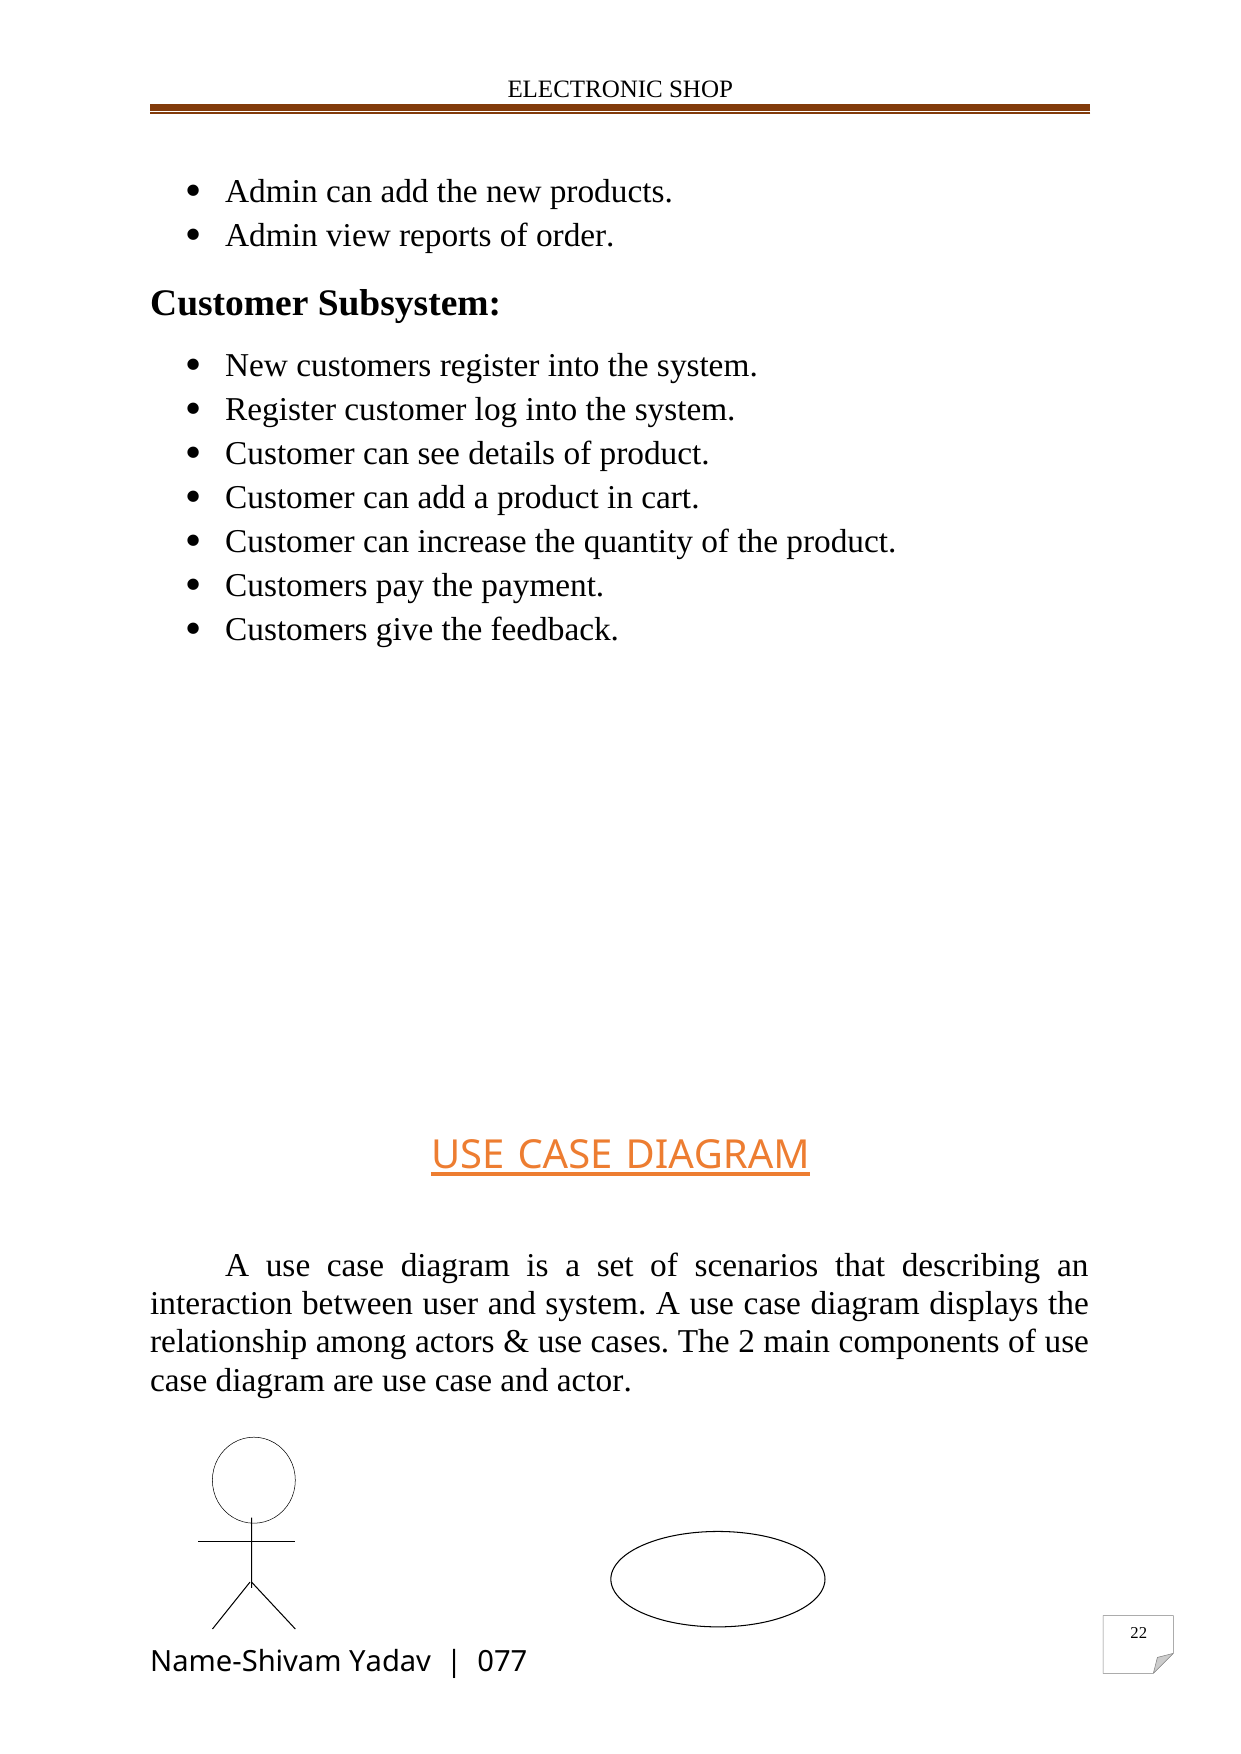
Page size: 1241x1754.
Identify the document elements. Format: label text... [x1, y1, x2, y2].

text use case diagram [150, 1115, 1090, 1183]
list Customer can add a product in cart. [187, 477, 1090, 516]
list Admin can add the new products. [187, 171, 1090, 210]
text A use case diagram is a set of scenarios that describing an interaction between user and system. A use case diagram displays the relationship among actors & use cases. The 2 main components of use case diagram are use case and actor. [150, 1245, 1090, 1398]
list Customer can increase the quantity of the product. [187, 521, 1090, 560]
list New customers register into the system. [187, 345, 1090, 383]
list Customer can see details of product. [187, 433, 1090, 472]
list Register customer log into the system. [187, 389, 1090, 427]
list Customers give the feedback. [187, 609, 1090, 648]
list Admin view reports of order. [187, 216, 1090, 254]
list Customers pay the payment. [187, 565, 1090, 604]
text Customer Subsystem: [150, 280, 1090, 323]
